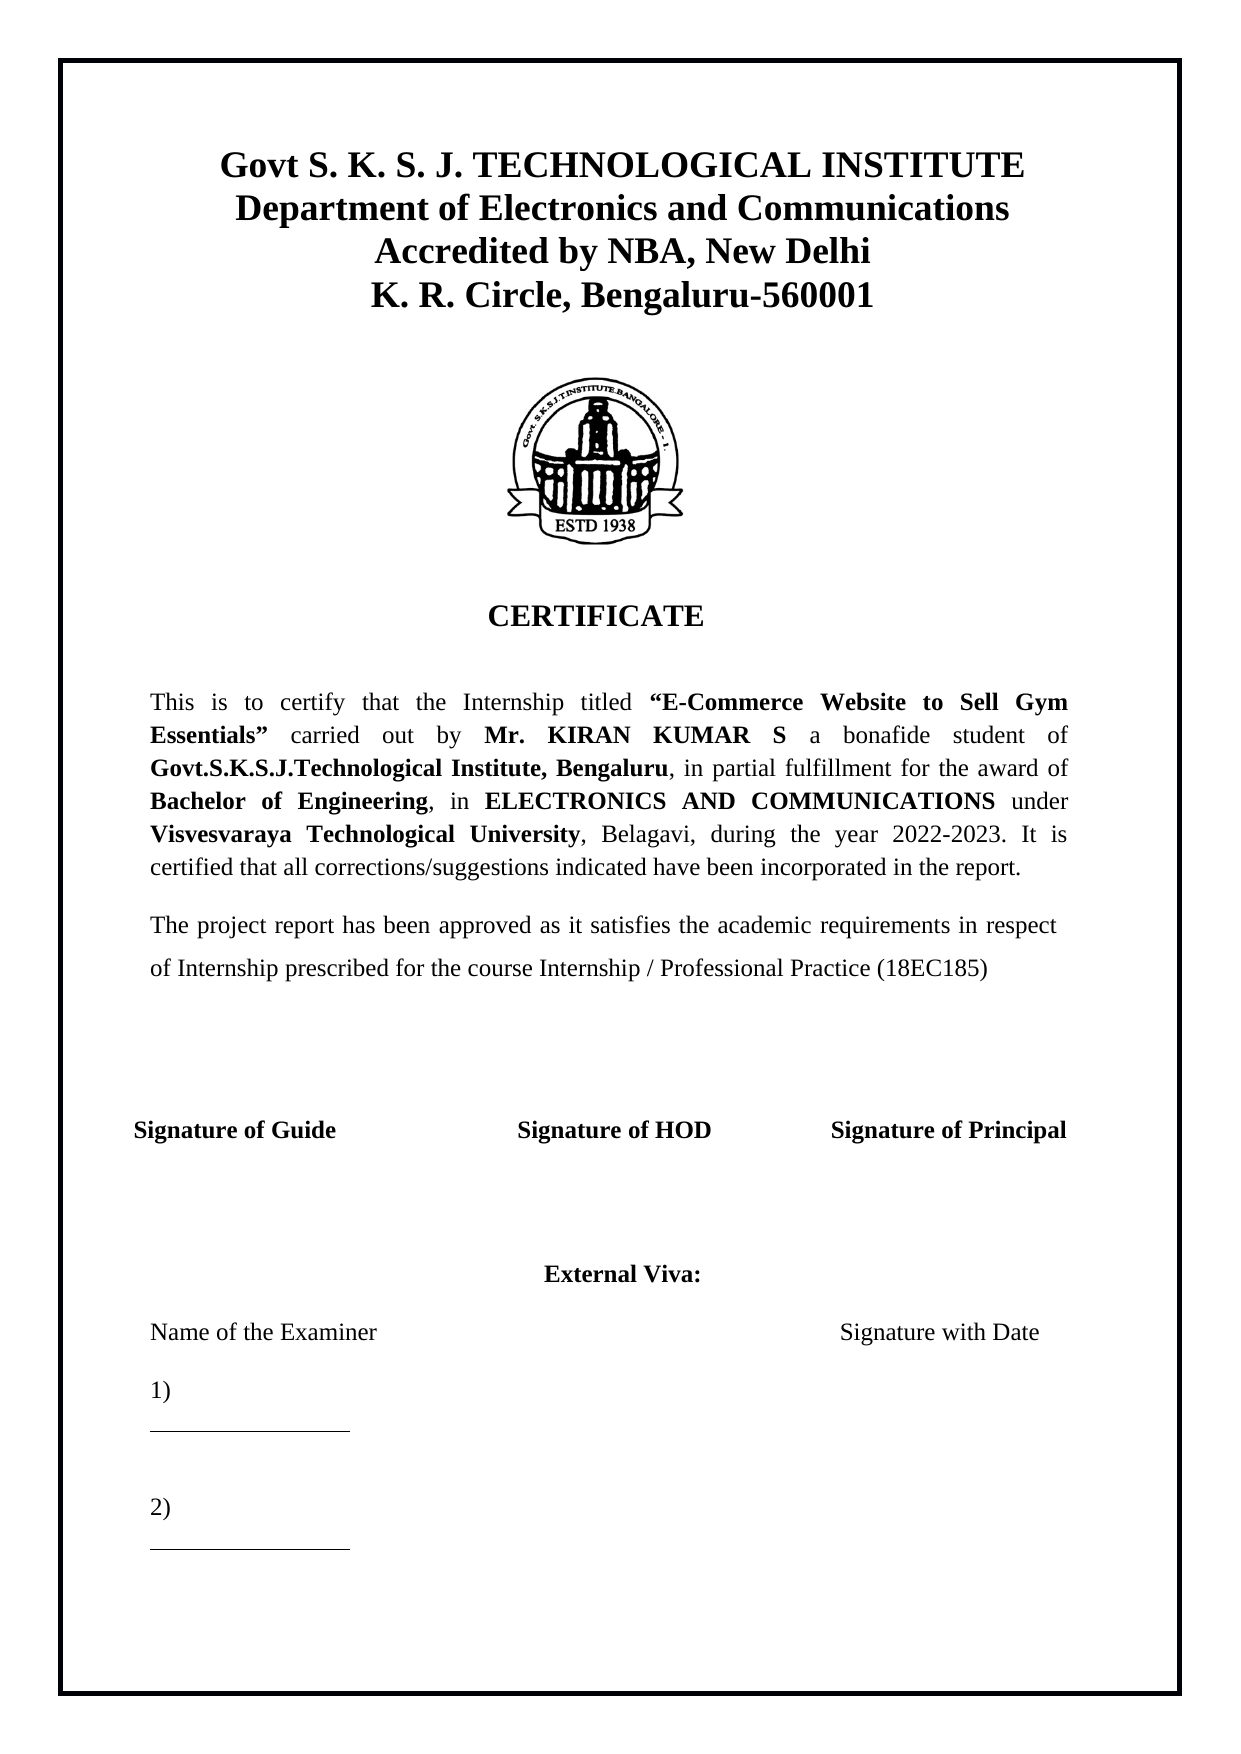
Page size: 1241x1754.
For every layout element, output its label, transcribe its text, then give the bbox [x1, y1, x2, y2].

subtitle Department of Electronics and Communications Accredited by NBA, New Delhi [179, 185, 1066, 272]
subtitle Signature of Guide Signature of HOD Signature of Principal [133, 1115, 1113, 1144]
text 2) [150, 1492, 1113, 1521]
text This is to certify that the Internship titled “E-Commerce Website to Sell Gym Essentials” carried out by Mr. KIRAN KUMAR S a bonafide student of Govt.S.K.S.J.Technological Institute, Bengaluru, in partial fulfillment for the award of Bachelor of Engineering, in ELECTRONICS AND COMMUNICATIONS under Visvesvaraya Technological University, Belagavi, during the year 2022-2023. It is certified that all corrections/suggestions indicated have been incorporated in the report. [150, 687, 1068, 881]
picture [495, 365, 694, 559]
text Name of the Examiner Signature with Date [150, 1317, 1113, 1346]
subtitle Govt S. K. S. J. TECHNOLOGICAL INSTITUTE [179, 142, 1066, 185]
text CERTIFICATE [386, 597, 854, 633]
text The project report has been approved as it satisfies the academic requirements in respect of Internship prescribed for the course Internship / Professional Practice (18EC185) [150, 910, 1057, 982]
subtitle K. R. Circle, Bengaluru-560001 [179, 272, 1066, 315]
text 1) [150, 1375, 1113, 1403]
text External Viva: [179, 1259, 1066, 1288]
